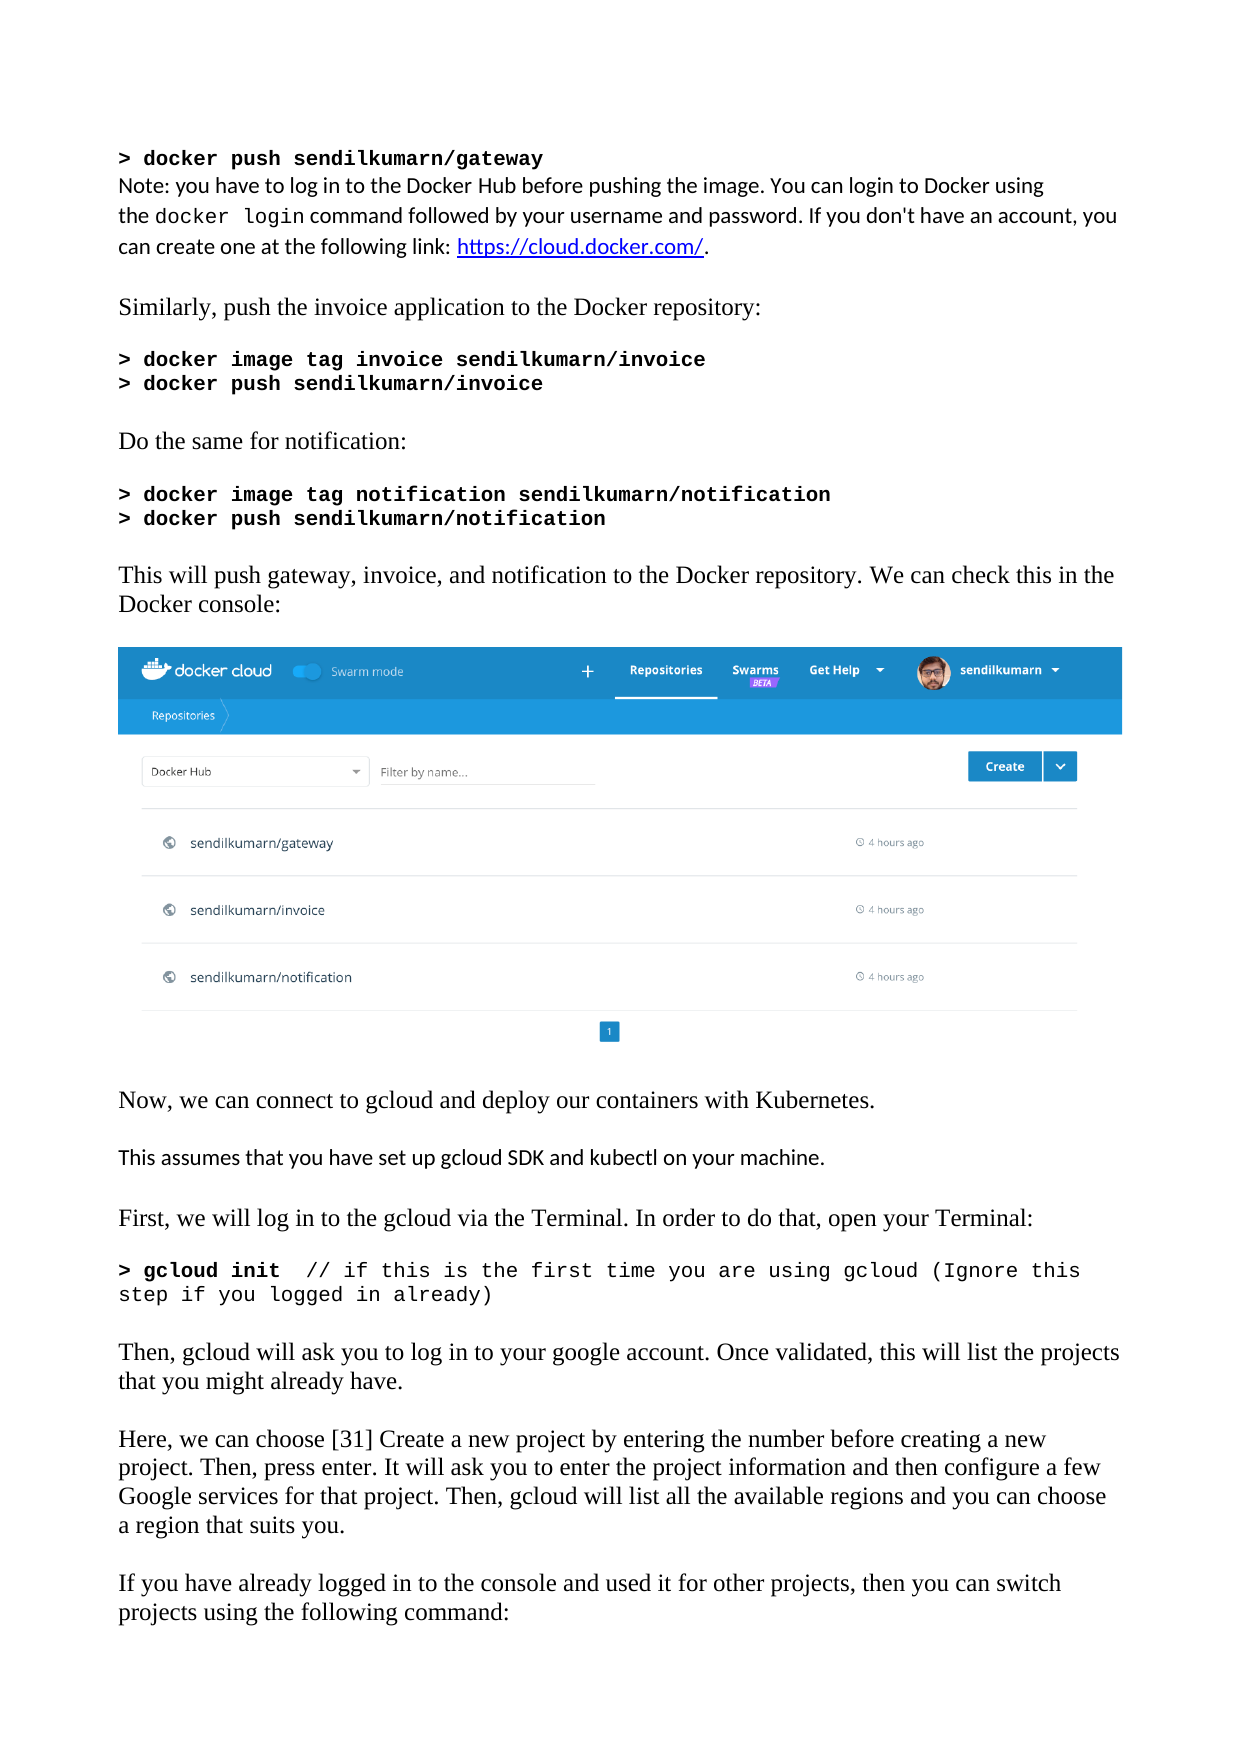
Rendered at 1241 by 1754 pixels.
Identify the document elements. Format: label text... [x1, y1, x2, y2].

text If you have already logged in to the console and used it for other projects, then you can switch projects using the following command: [118, 1568, 1122, 1625]
text > gcloud init // if this is the first time you are using gcloud (Ignore this step if you logged in already) [118, 1261, 1122, 1308]
text Here, we can choose [31] Create a new project by entering the number before creating a new project. Then, press enter. It will ask you to enter the project information and then configure a few Google services for that project. Then, gcloud will list all the available regions and you can choose a region that suits you. [118, 1424, 1122, 1539]
text > docker push sendilkumarn/gateway [118, 148, 1122, 171]
text > docker image tag notification sendilkumarn/notification > docker push sendilkumarn/notification [118, 484, 1122, 531]
text Note: you have to log in to the Docker Hub before pushing the image. You can login to Docker using the docker login command followed by your username and password. If you don't have an account, you can create one at the following link: https://cloud.docker.com/. [118, 171, 1122, 260]
text First, we will log in to the gcloud via the Terminal. In order to do that, open your Terminal: [118, 1203, 1122, 1231]
text This assumes that you have set up gcloud SDK and kubectl on your machine. [118, 1143, 1122, 1171]
text Then, gcloud will ask you to log in to your google account. Once validated, this will list the projects that you might already have. [118, 1337, 1122, 1394]
picture [118, 647, 1123, 1054]
text > docker image tag invoice sendilkumarn/invoice > docker push sendilkumarn/invoice [118, 349, 1122, 397]
text Similarly, push the invoice application to the Docker repository: [118, 292, 1122, 320]
text Do the same for notification: [118, 426, 1122, 455]
text This will push gateway, invoice, and notification to the Docker repository. We can check this in the Docker console: [118, 560, 1122, 618]
text Now, we can connect to gcloud and deploy our containers with Kubernetes. [118, 1085, 1122, 1114]
